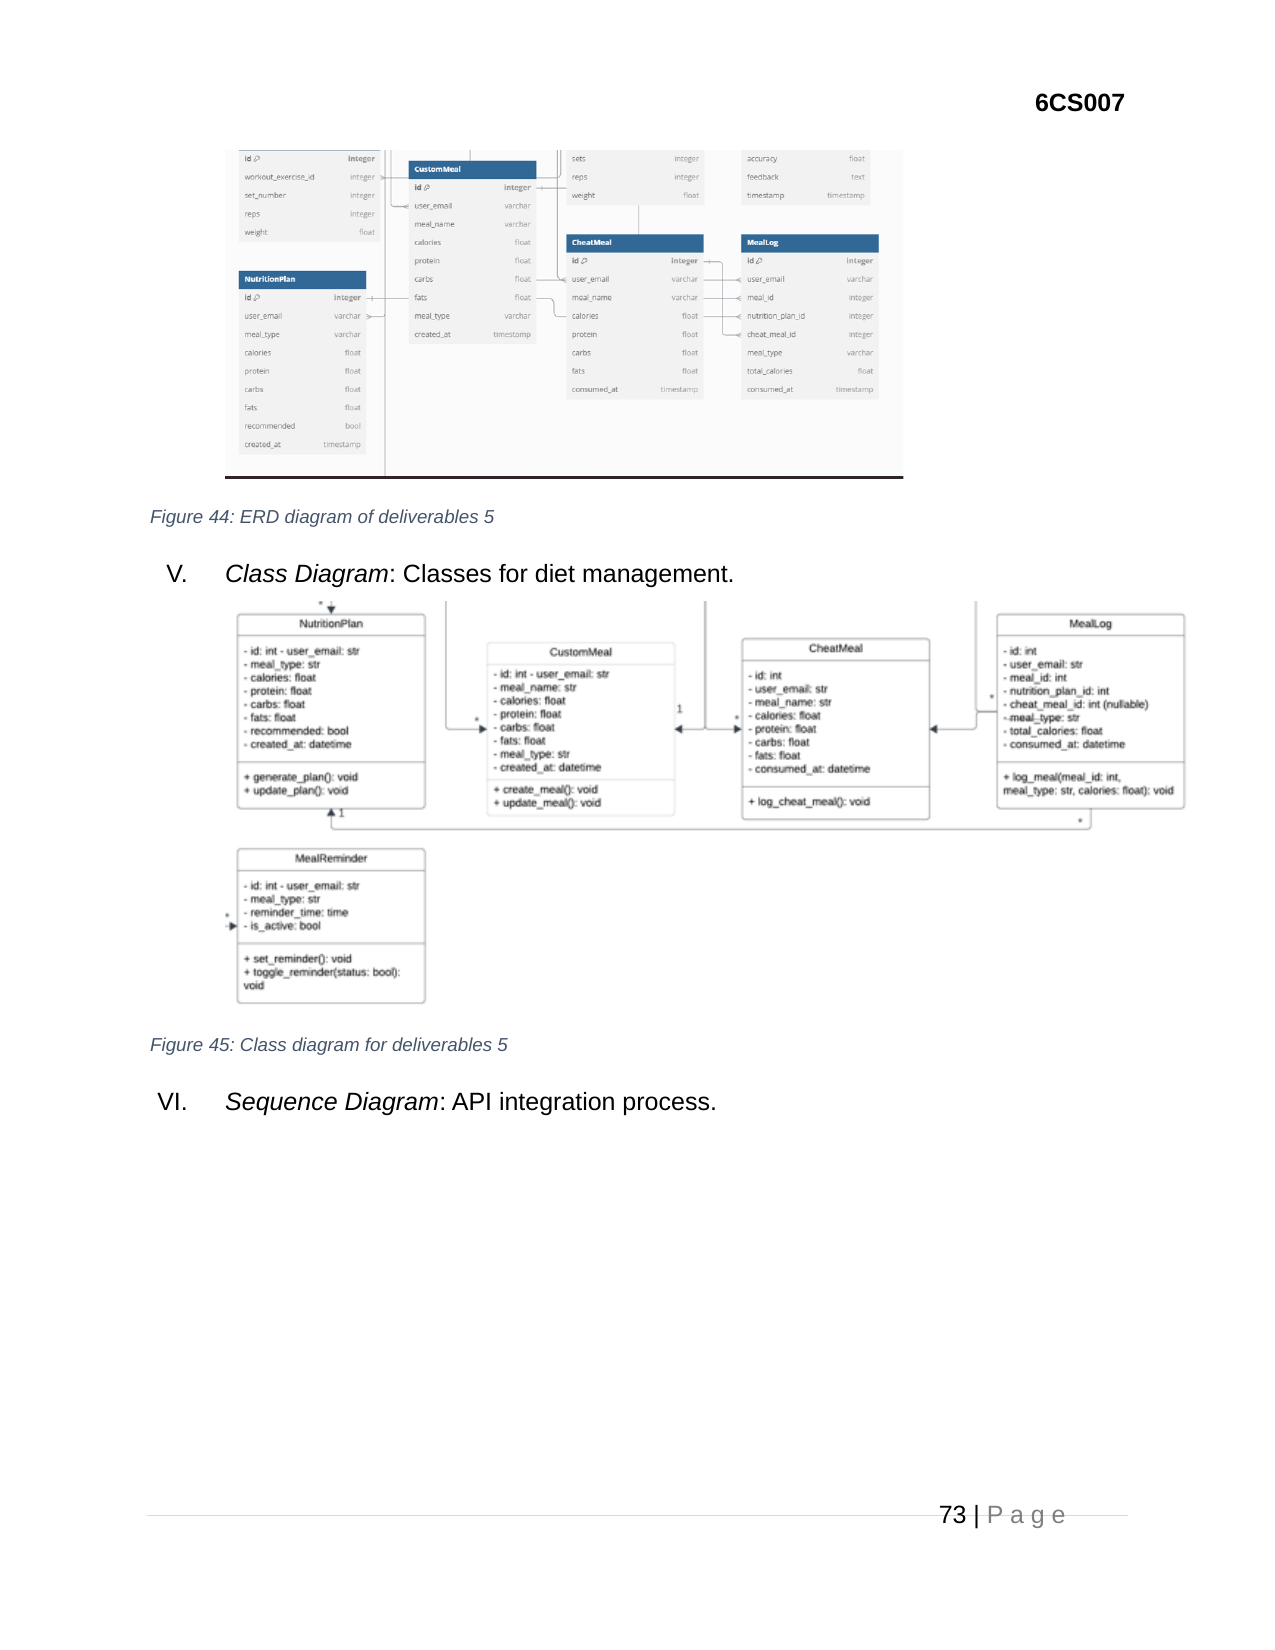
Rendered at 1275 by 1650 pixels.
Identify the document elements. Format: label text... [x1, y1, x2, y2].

text Figure : ERD diagram of deliverables 5 [150, 506, 1125, 527]
picture [225, 150, 904, 479]
list Sequence Diagram: API integration process. [187, 1087, 1125, 1116]
text Figure : Class diagram for deliverables 5 [150, 1034, 1125, 1056]
picture [225, 601, 1200, 1007]
list Class Diagram: Classes for diet management. [187, 559, 1125, 587]
